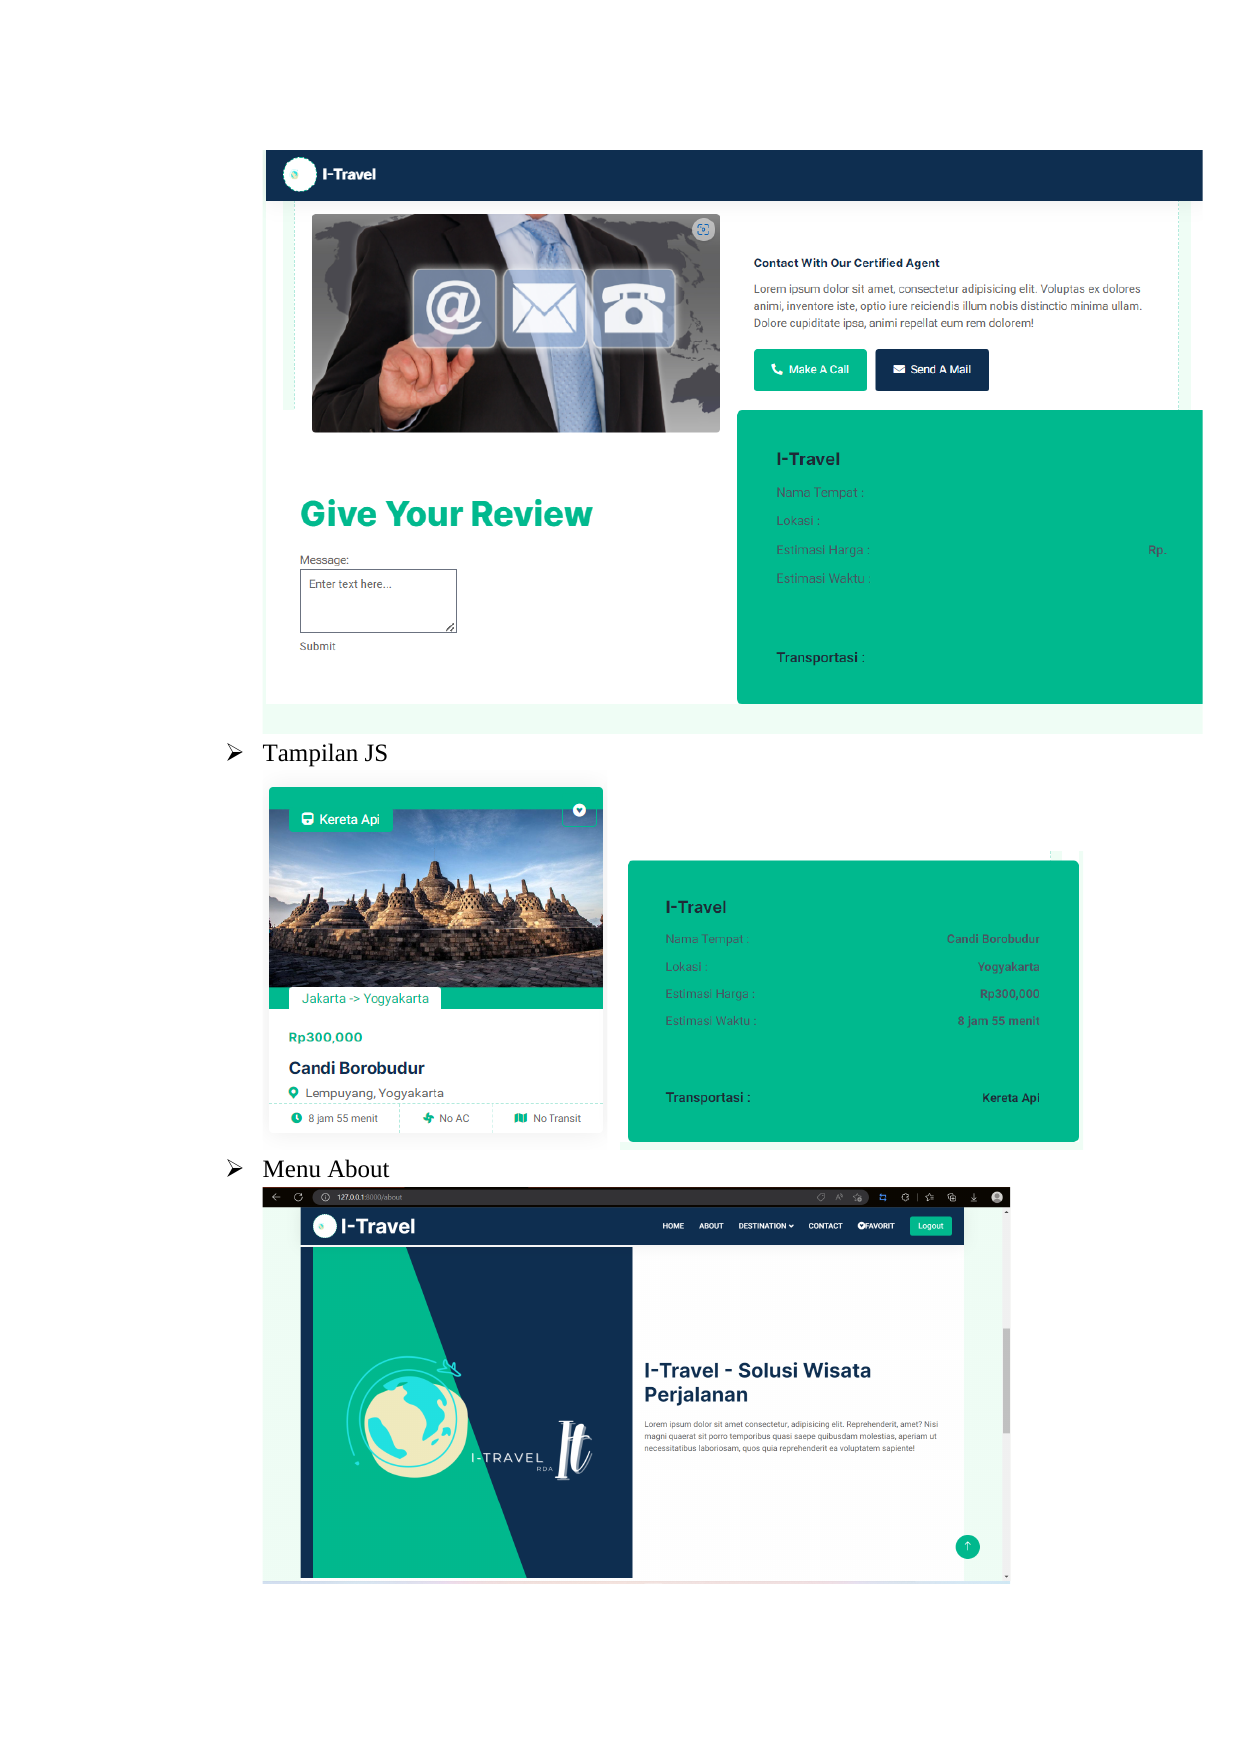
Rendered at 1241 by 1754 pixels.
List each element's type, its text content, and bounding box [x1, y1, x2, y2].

picture [262, 1187, 1011, 1584]
list Tampilan JS [225, 738, 1090, 766]
picture [262, 770, 608, 1150]
picture [262, 150, 1203, 734]
list Menu About [225, 1154, 1090, 1183]
picture [620, 851, 1084, 1150]
